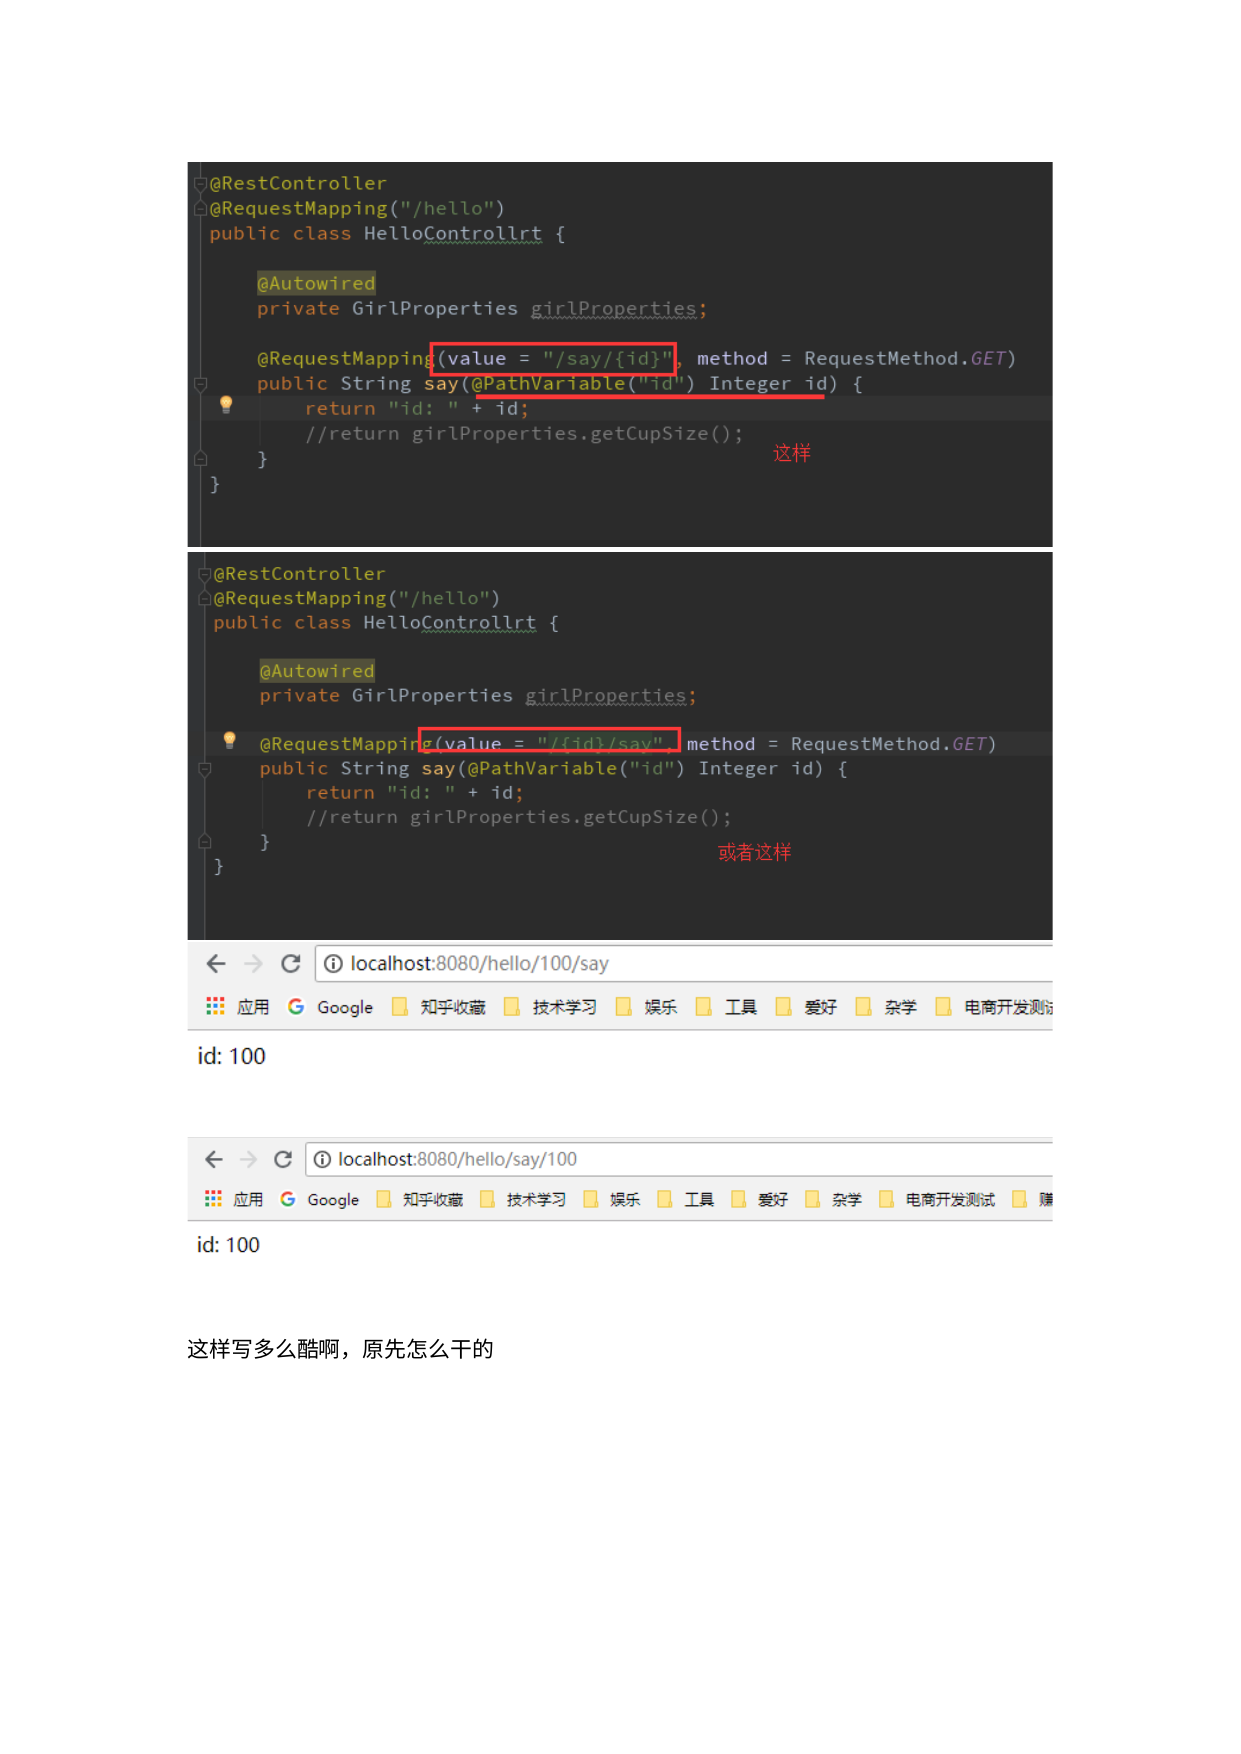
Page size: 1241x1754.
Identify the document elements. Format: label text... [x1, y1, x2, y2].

text 这样写多么酷啊，原先怎么干的 [187, 1332, 1053, 1364]
picture [187, 162, 1053, 547]
picture [187, 942, 1053, 1107]
picture [187, 1137, 1053, 1324]
picture [187, 552, 1053, 940]
